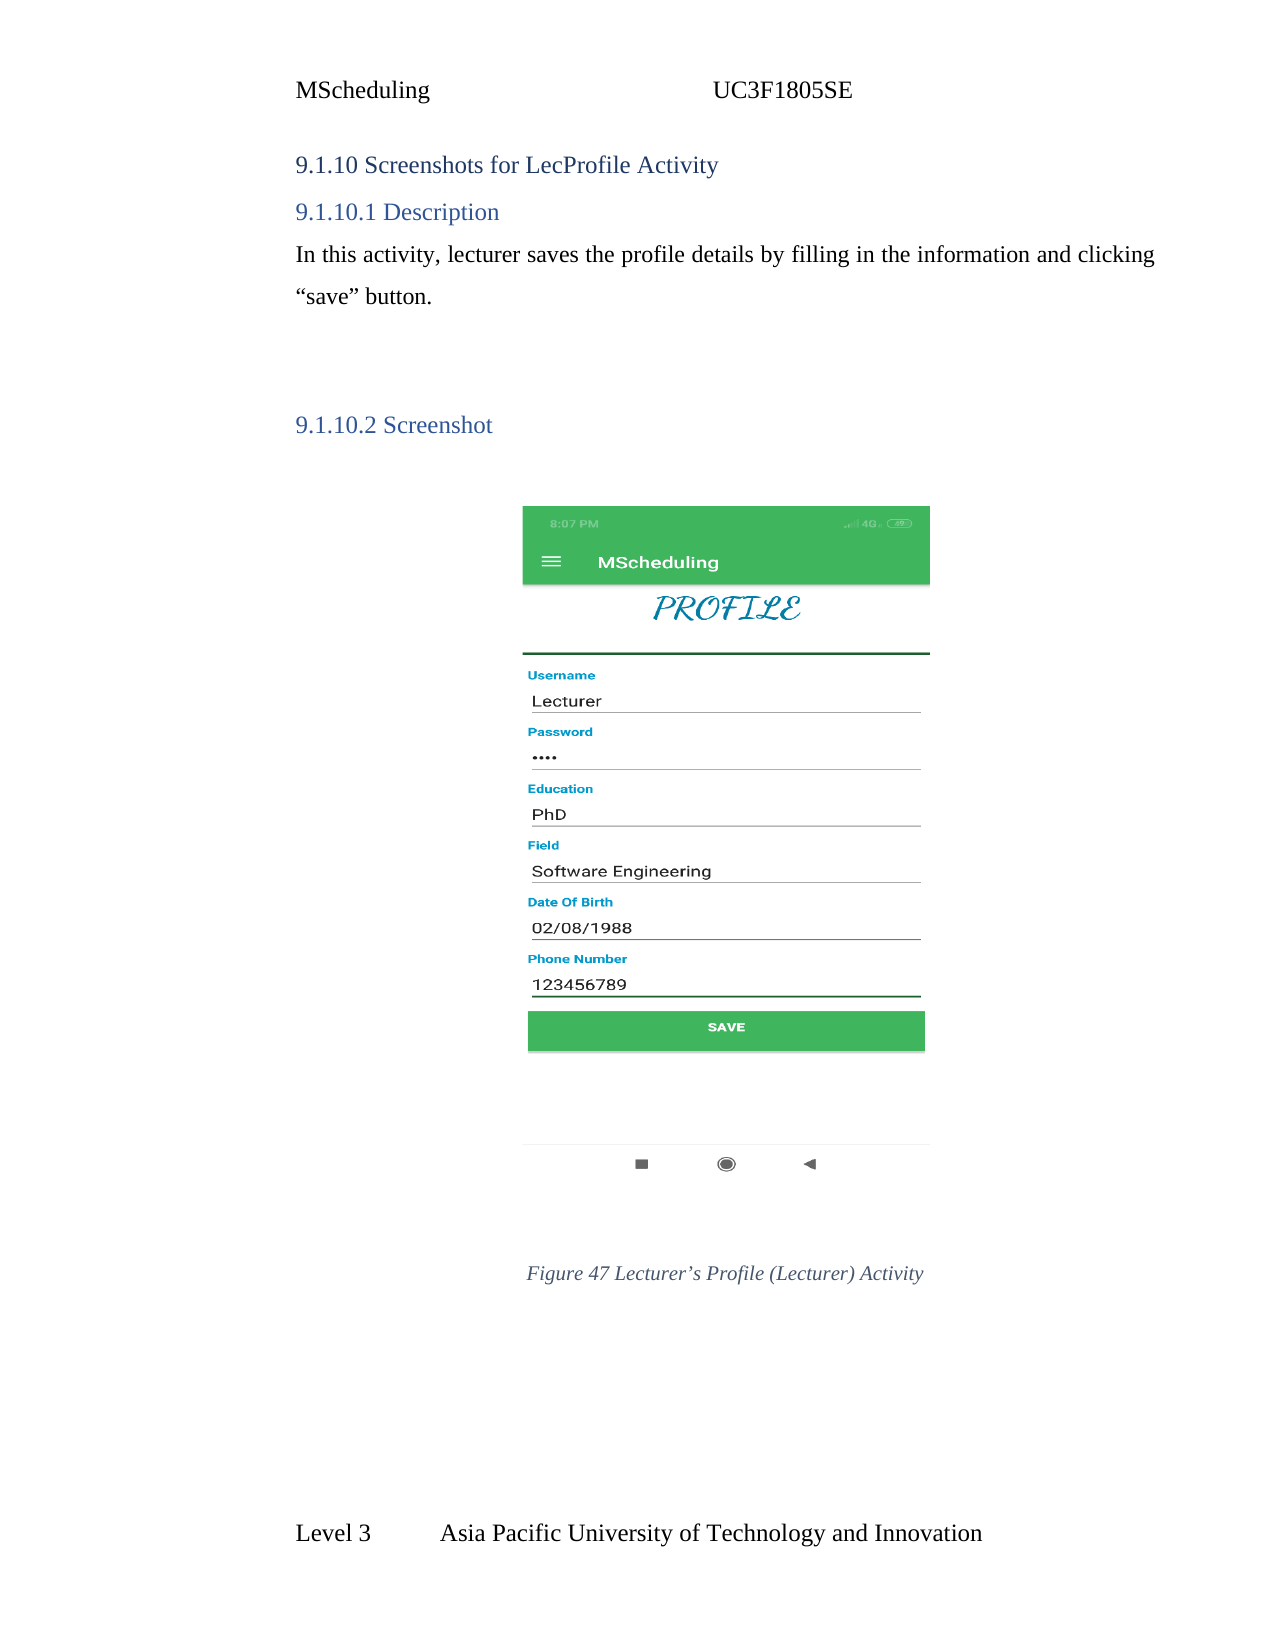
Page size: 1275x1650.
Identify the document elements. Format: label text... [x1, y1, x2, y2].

text In this activity, lecturer saves the profile details by filling in the information and clicking “save” button. [295, 240, 1157, 309]
text Figure 47 Lecturer’s Profile (Lecturer) Activity [295, 1261, 1157, 1285]
subtitle 9.1.10.2 Screenshot [295, 410, 1157, 439]
subtitle 9.1.10.1 Description [295, 197, 1157, 226]
subtitle 9.1.10 Screenshots for LecProfile Activity [295, 150, 1157, 179]
picture [522, 506, 930, 1183]
